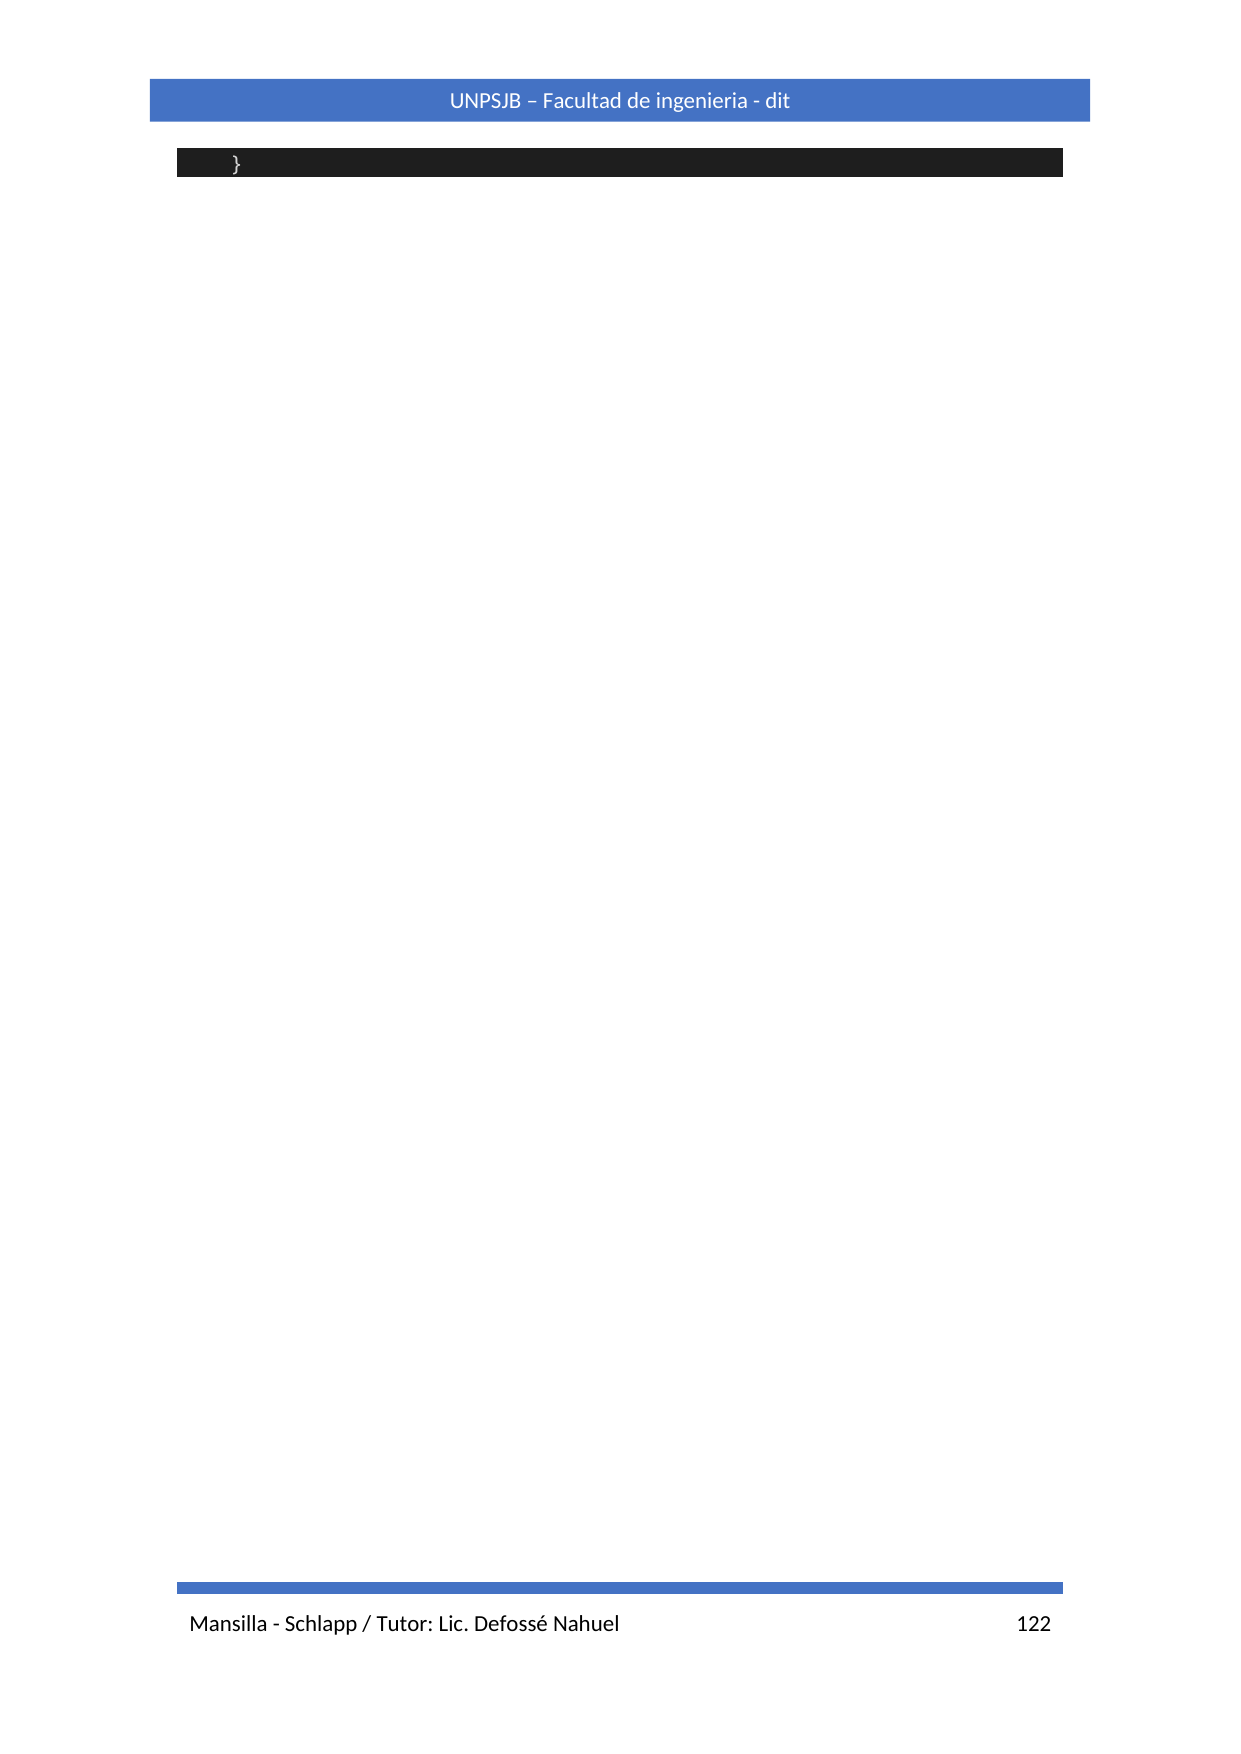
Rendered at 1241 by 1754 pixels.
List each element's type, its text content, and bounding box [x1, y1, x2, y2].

text } [177, 148, 1063, 177]
